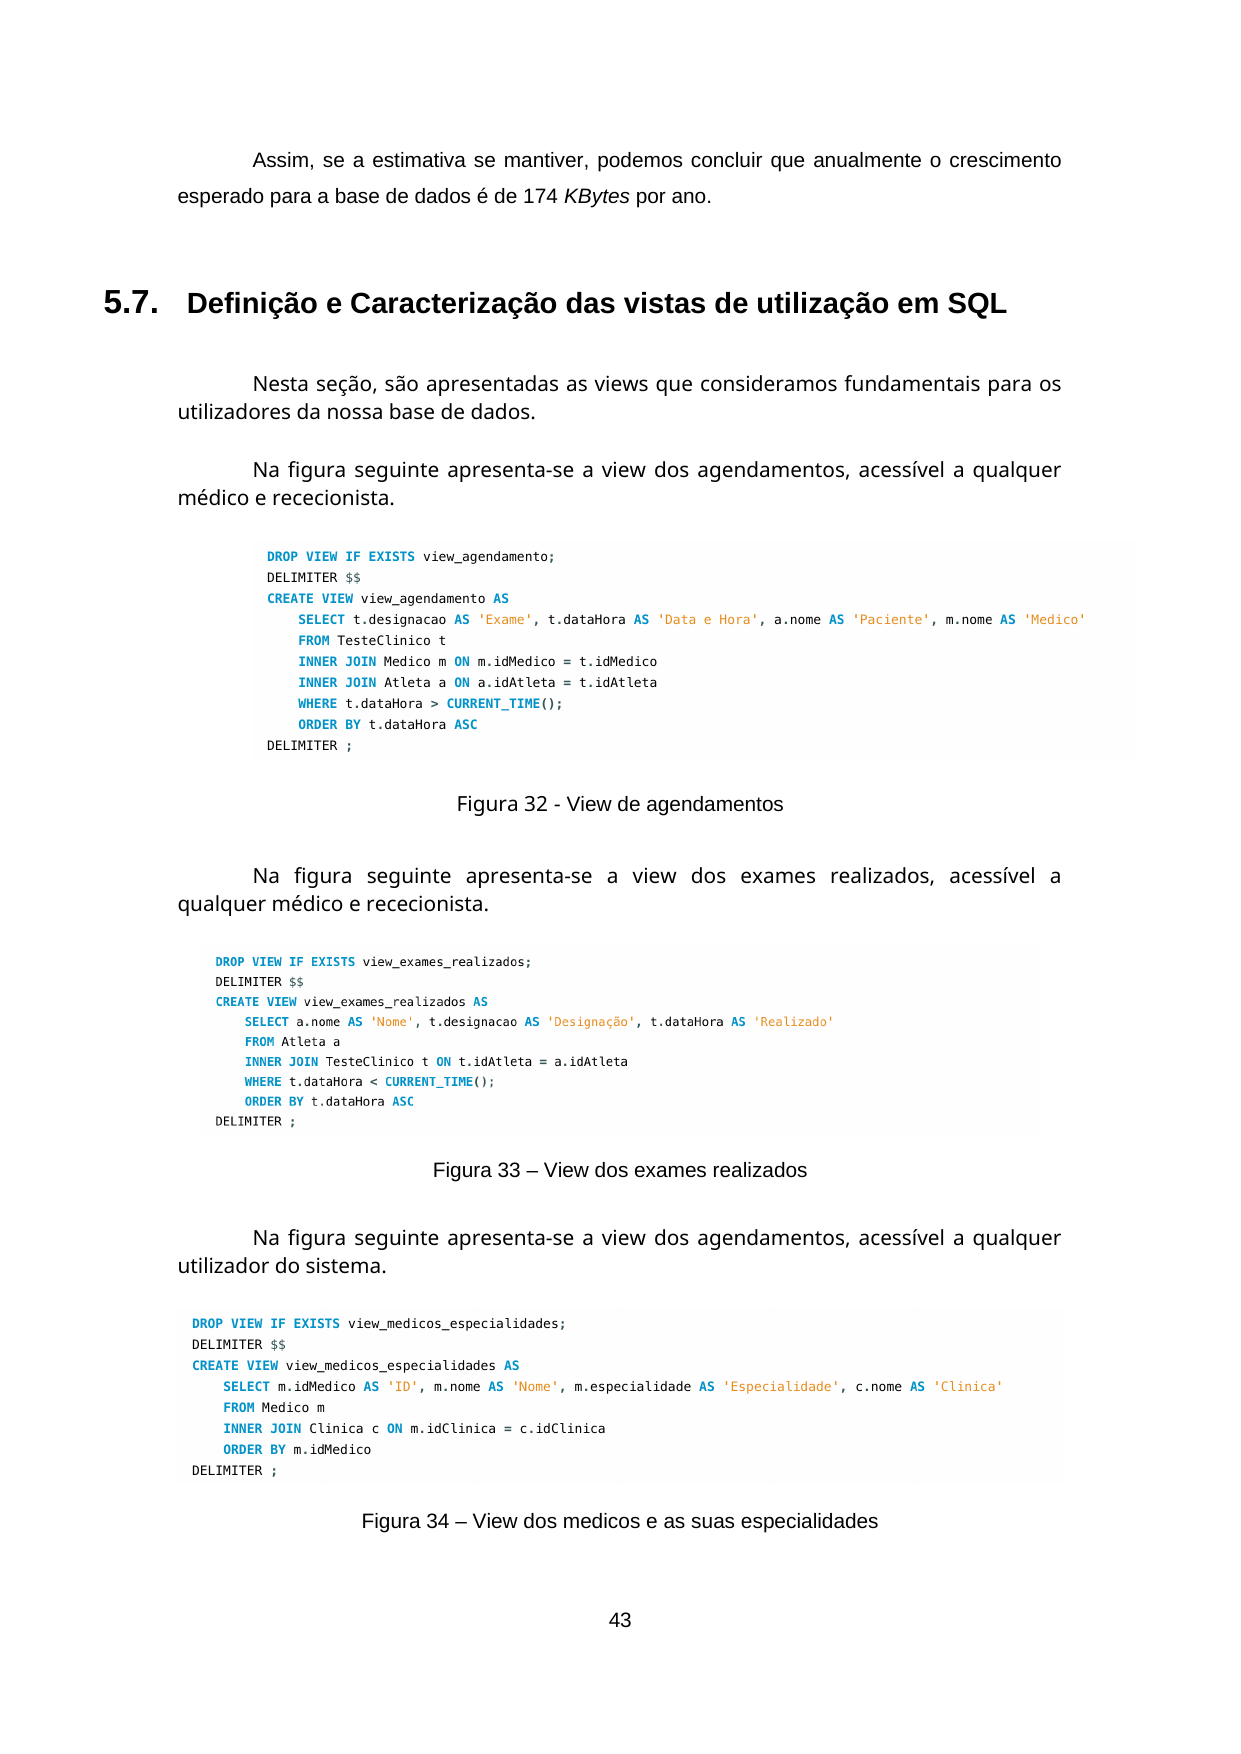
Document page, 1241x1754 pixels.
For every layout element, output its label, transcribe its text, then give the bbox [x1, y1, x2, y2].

text Figura 33 – View dos exames realizados [177, 1158, 1063, 1182]
picture [177, 1308, 1063, 1484]
text Assim, se a estimativa se mantiver, podemos concluir que anualmente o crescimento esperado para a base de dados é de 174 KBytes por ano. [177, 148, 1063, 208]
text Nesta seção, são apresentadas as views que consideramos fundamentais para os utilizadores da nossa base de dados. [177, 369, 1063, 426]
text Na figura seguinte apresenta-se a view dos agendamentos, acessível a qualquer utilizador do sistema. [177, 1223, 1063, 1280]
text Na figura seguinte apresenta-se a view dos exames realizados, acessível a qualquer médico e rececionista. [177, 861, 1063, 918]
text Na figura seguinte apresenta-se a view dos agendamentos, acessível a qualquer médico e rececionista. [177, 455, 1063, 512]
text Definição e Caracterização das vistas de utilização em SQL [103, 282, 1063, 321]
text Figura 32 - View de agendamentos [177, 789, 1063, 817]
text Figura 34 – View dos medicos e as suas especialidades [177, 1508, 1063, 1532]
picture [201, 946, 1039, 1134]
picture [252, 541, 1138, 760]
